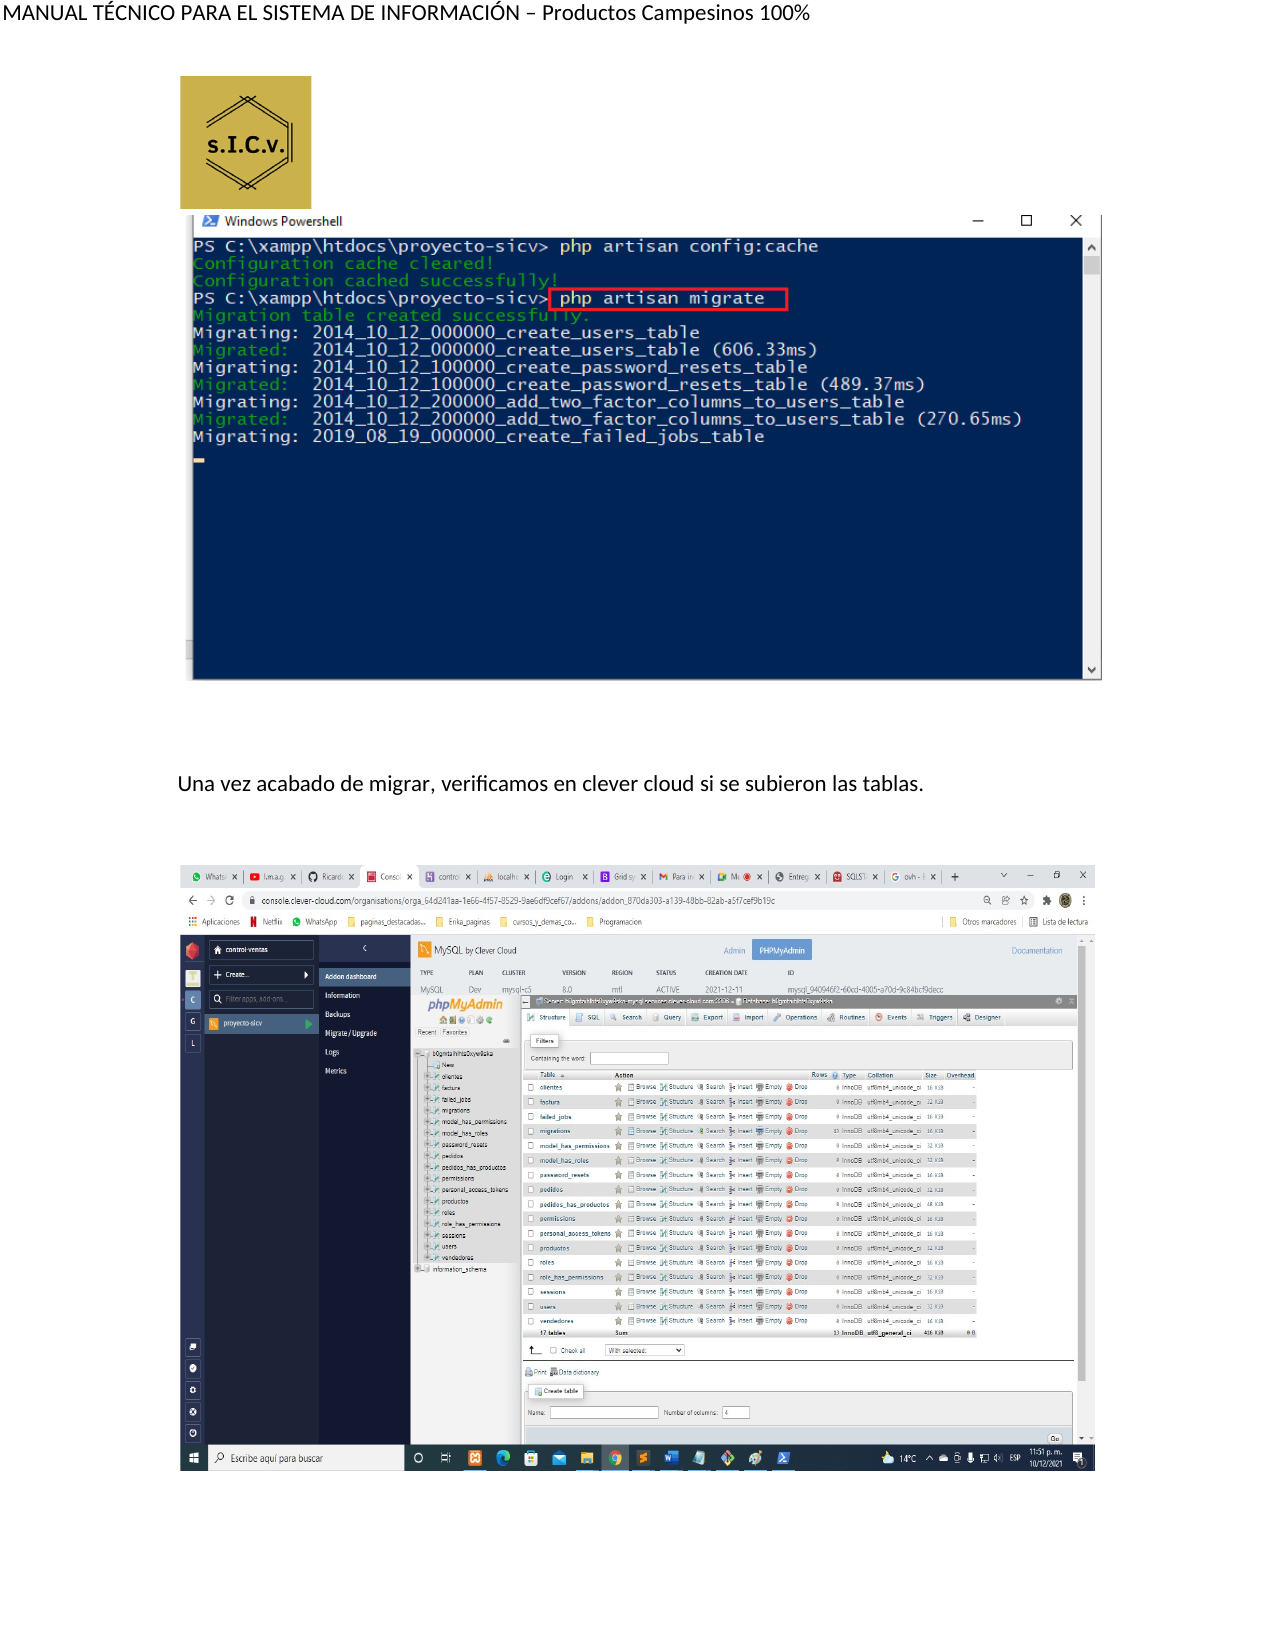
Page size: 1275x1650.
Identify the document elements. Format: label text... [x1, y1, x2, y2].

picture [185, 215, 1102, 681]
text Una vez acabado de migrar, verificamos en clever cloud si se subieron las tablas. [177, 769, 1225, 797]
picture [180, 865, 1095, 1471]
picture [180, 76, 312, 209]
